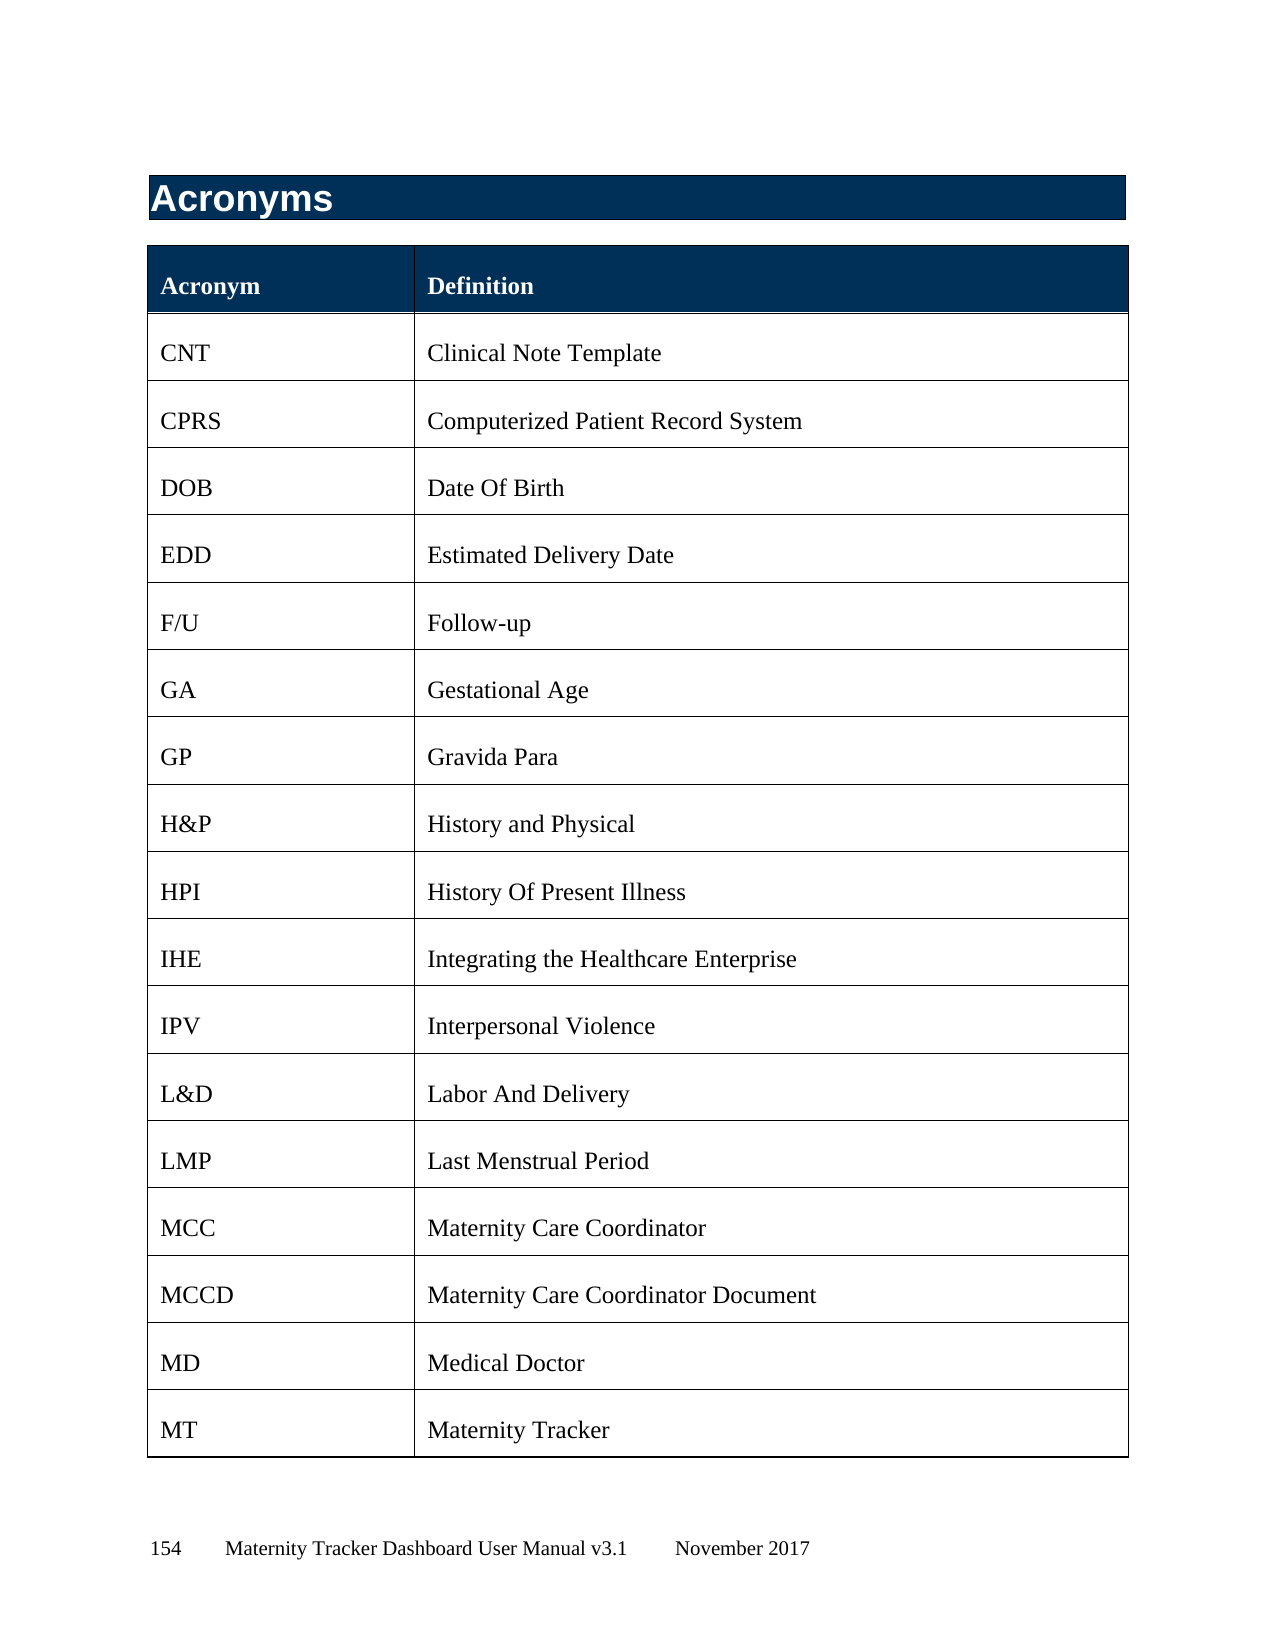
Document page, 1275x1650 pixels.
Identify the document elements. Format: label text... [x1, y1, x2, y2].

table_cell GA [148, 650, 414, 716]
table_cell CPRS [148, 381, 414, 447]
table_cell Medical Doctor [415, 1323, 1128, 1389]
table_cell EDD [148, 515, 414, 582]
table_cell Gestational Age [415, 650, 1128, 716]
table_cell Maternity Care Coordinator Document [415, 1256, 1128, 1322]
table_cell Integrating the Healthcare Enterprise [415, 919, 1128, 985]
table_cell Computerized Patient Record System [415, 381, 1128, 447]
table_cell IHE [148, 919, 414, 985]
table_cell IPV [148, 986, 414, 1053]
subtitle Acronyms [150, 176, 1125, 219]
table_cell Maternity Tracker [415, 1390, 1128, 1456]
table_cell L&D [148, 1054, 414, 1120]
table_cell Date Of Birth [415, 448, 1128, 514]
table_cell Labor And Delivery [415, 1054, 1128, 1120]
table_cell Estimated Delivery Date [415, 515, 1128, 582]
table_cell DOB [148, 448, 414, 514]
table_cell MCC [148, 1188, 414, 1254]
table_cell HPI [148, 852, 414, 918]
table_cell H&P [148, 785, 414, 851]
table_cell LMP [148, 1121, 414, 1187]
table_cell MD [148, 1323, 414, 1389]
table_cell History Of Present Illness [415, 852, 1128, 918]
table_cell Clinical Note Template [415, 314, 1128, 380]
table_cell F/U [148, 583, 414, 649]
table_cell Follow-up [415, 583, 1128, 649]
table_cell Interpersonal Violence [415, 986, 1128, 1053]
table_header Acronym [148, 246, 414, 312]
table_cell MT [148, 1390, 414, 1456]
table_cell History and Physical [415, 785, 1128, 851]
table_cell Last Menstrual Period [415, 1121, 1128, 1187]
table_cell Gravida Para [415, 717, 1128, 783]
table_header Definition [415, 246, 1128, 312]
table_cell MCCD [148, 1256, 414, 1322]
table_cell GP [148, 717, 414, 783]
table_cell Maternity Care Coordinator [415, 1188, 1128, 1254]
table_cell CNT [148, 314, 414, 380]
